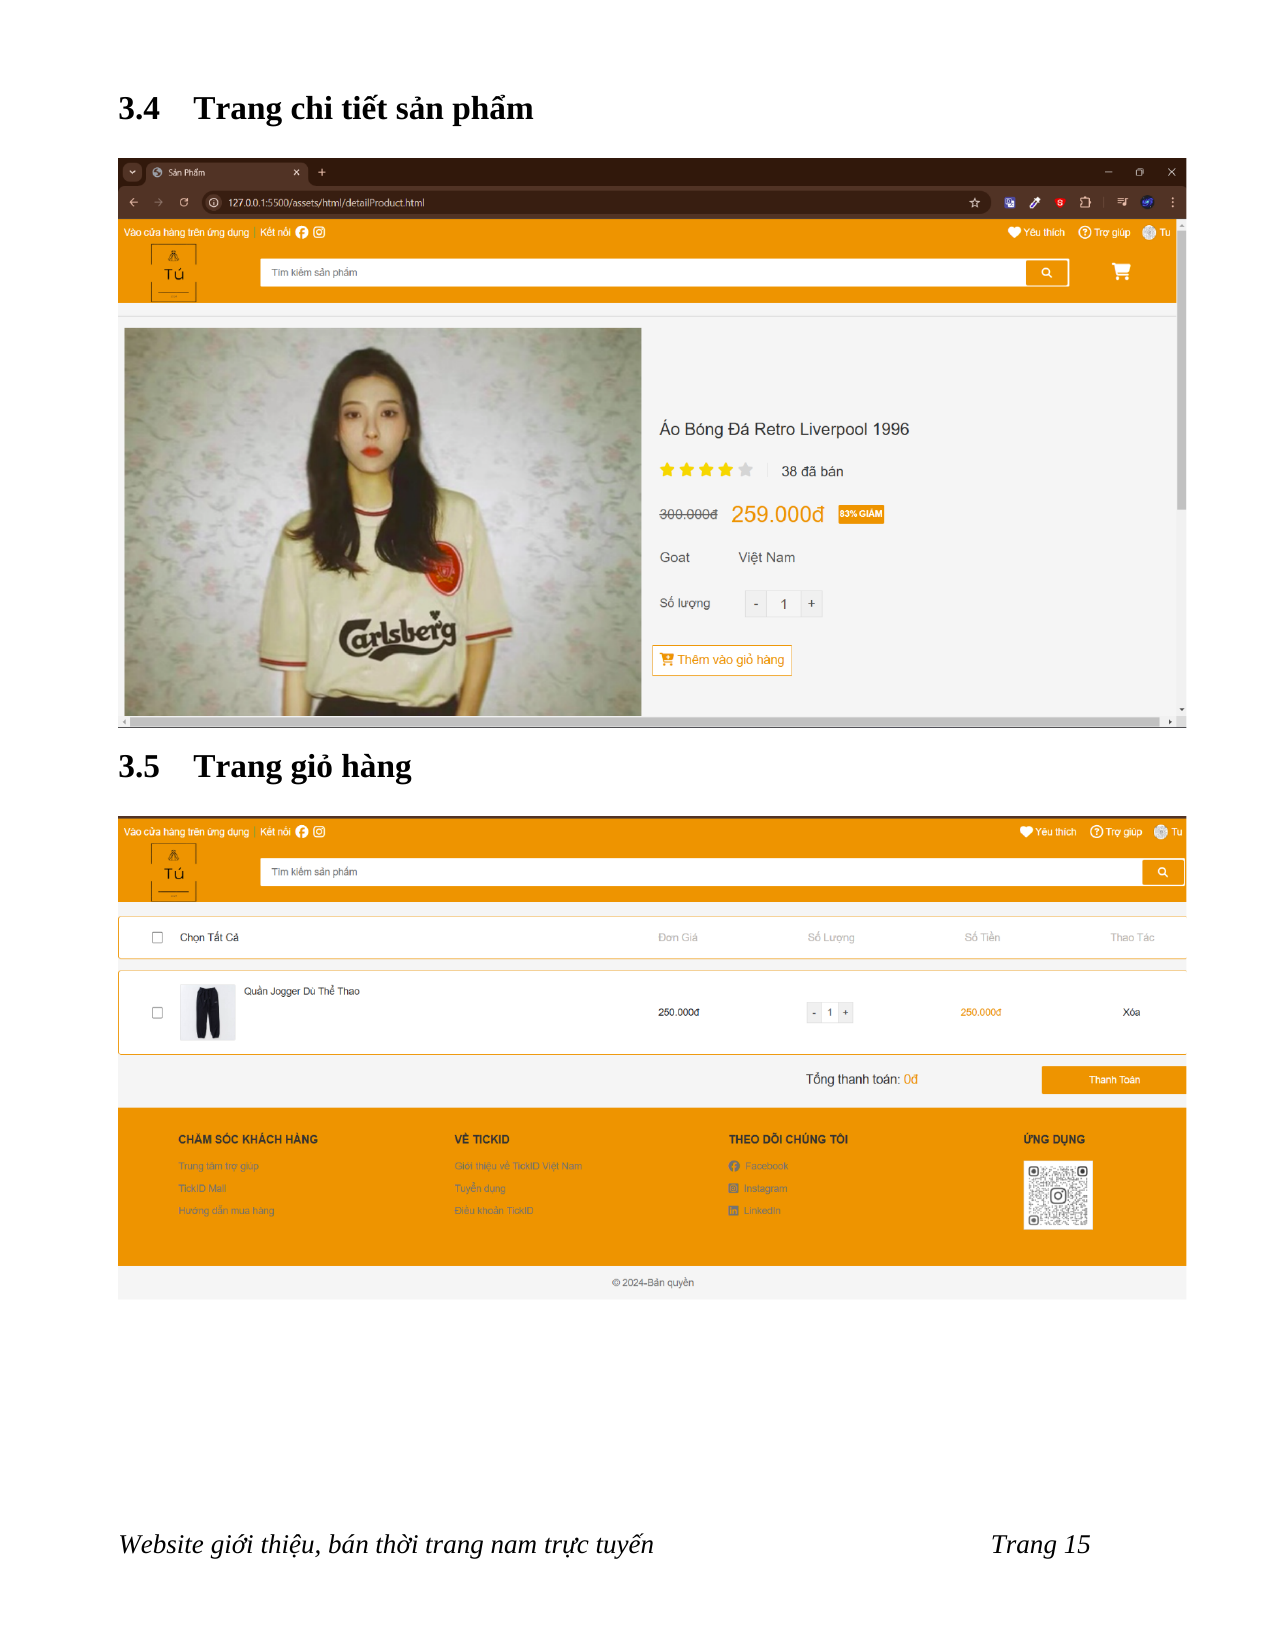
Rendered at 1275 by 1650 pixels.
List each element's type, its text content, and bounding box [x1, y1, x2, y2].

picture [118, 158, 1187, 728]
subtitle Trang giỏ hàng [118, 746, 1186, 785]
subtitle Trang chi tiết sản phẩm [118, 89, 1186, 127]
picture [118, 816, 1187, 1308]
